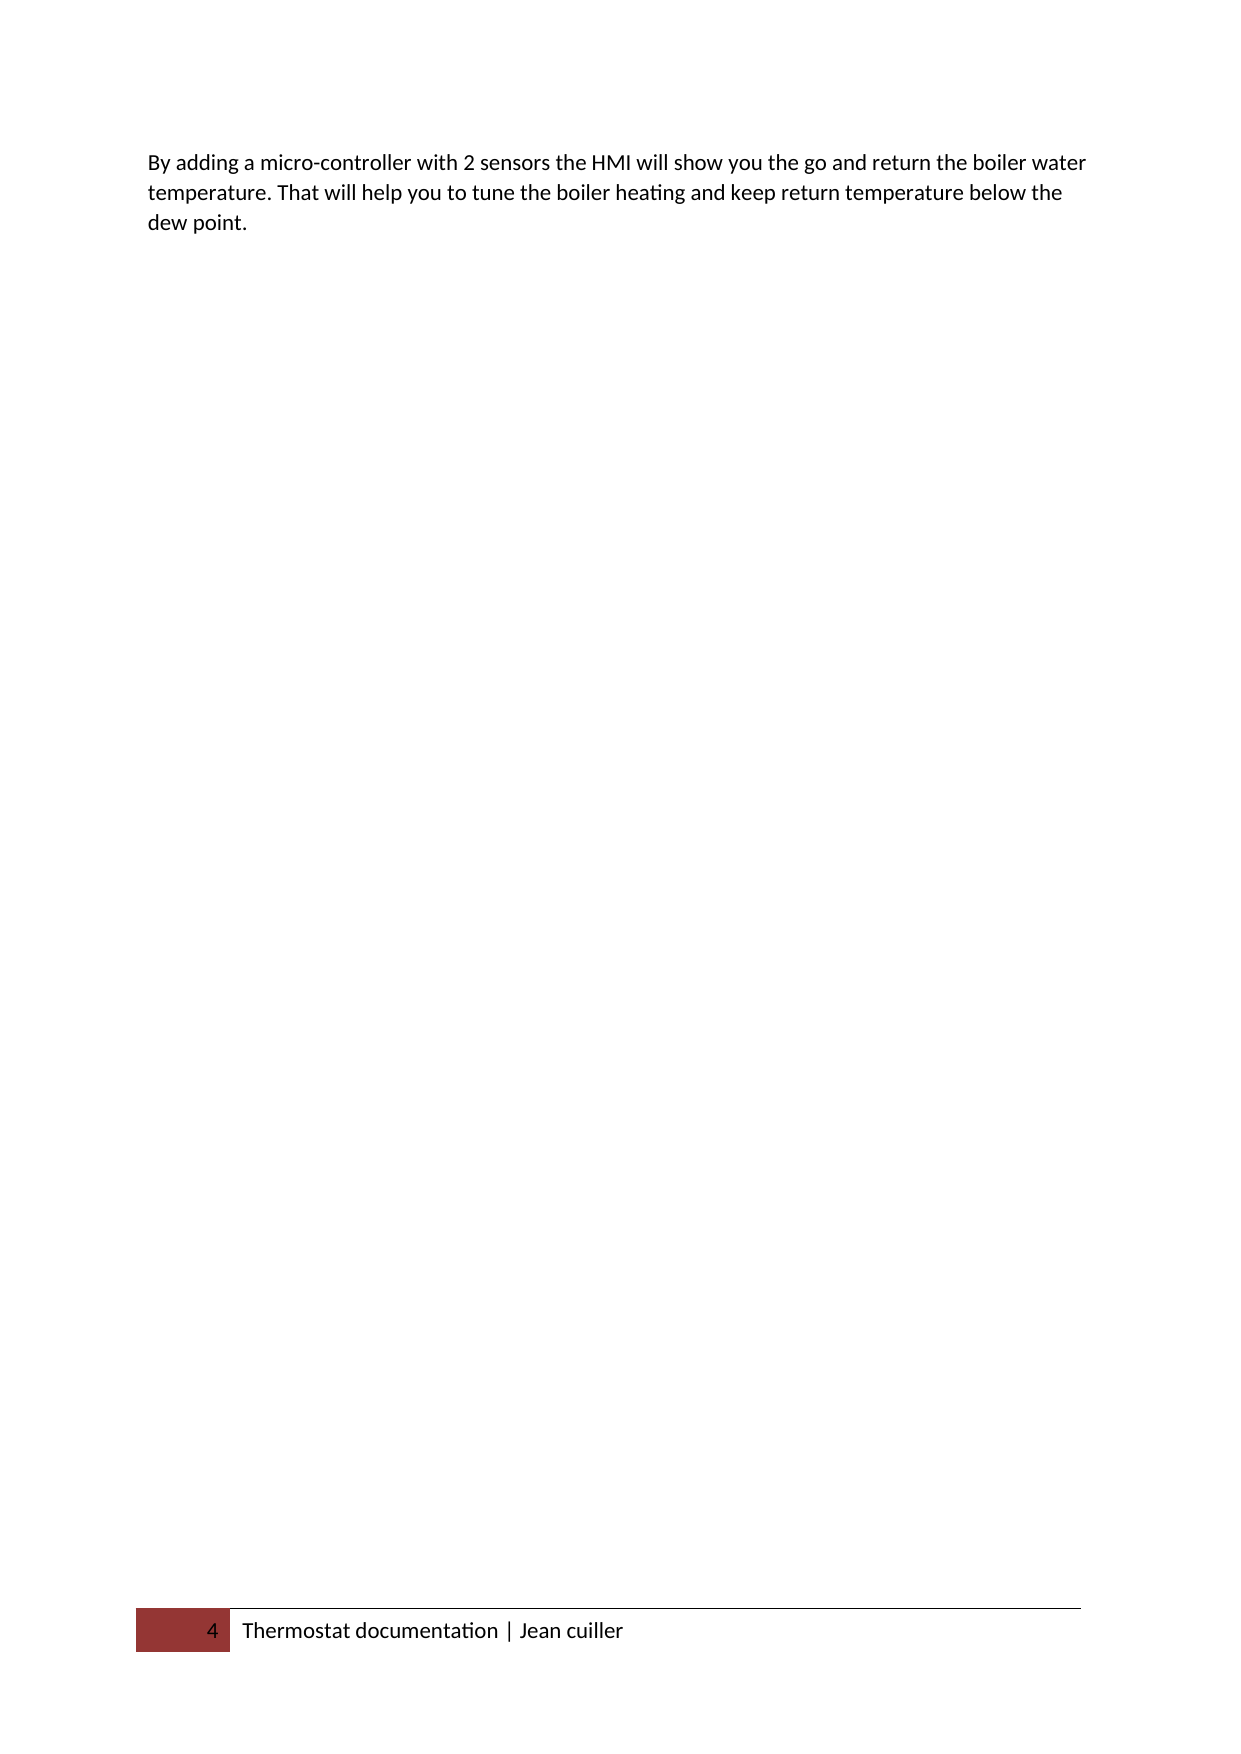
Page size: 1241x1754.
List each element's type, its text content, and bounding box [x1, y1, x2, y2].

text By adding a micro-controller with 2 sensors the HMI will show you the go and return the boiler water temperature. That will help you to tune the boiler heating and keep return temperature below the dew point. [148, 148, 1093, 236]
